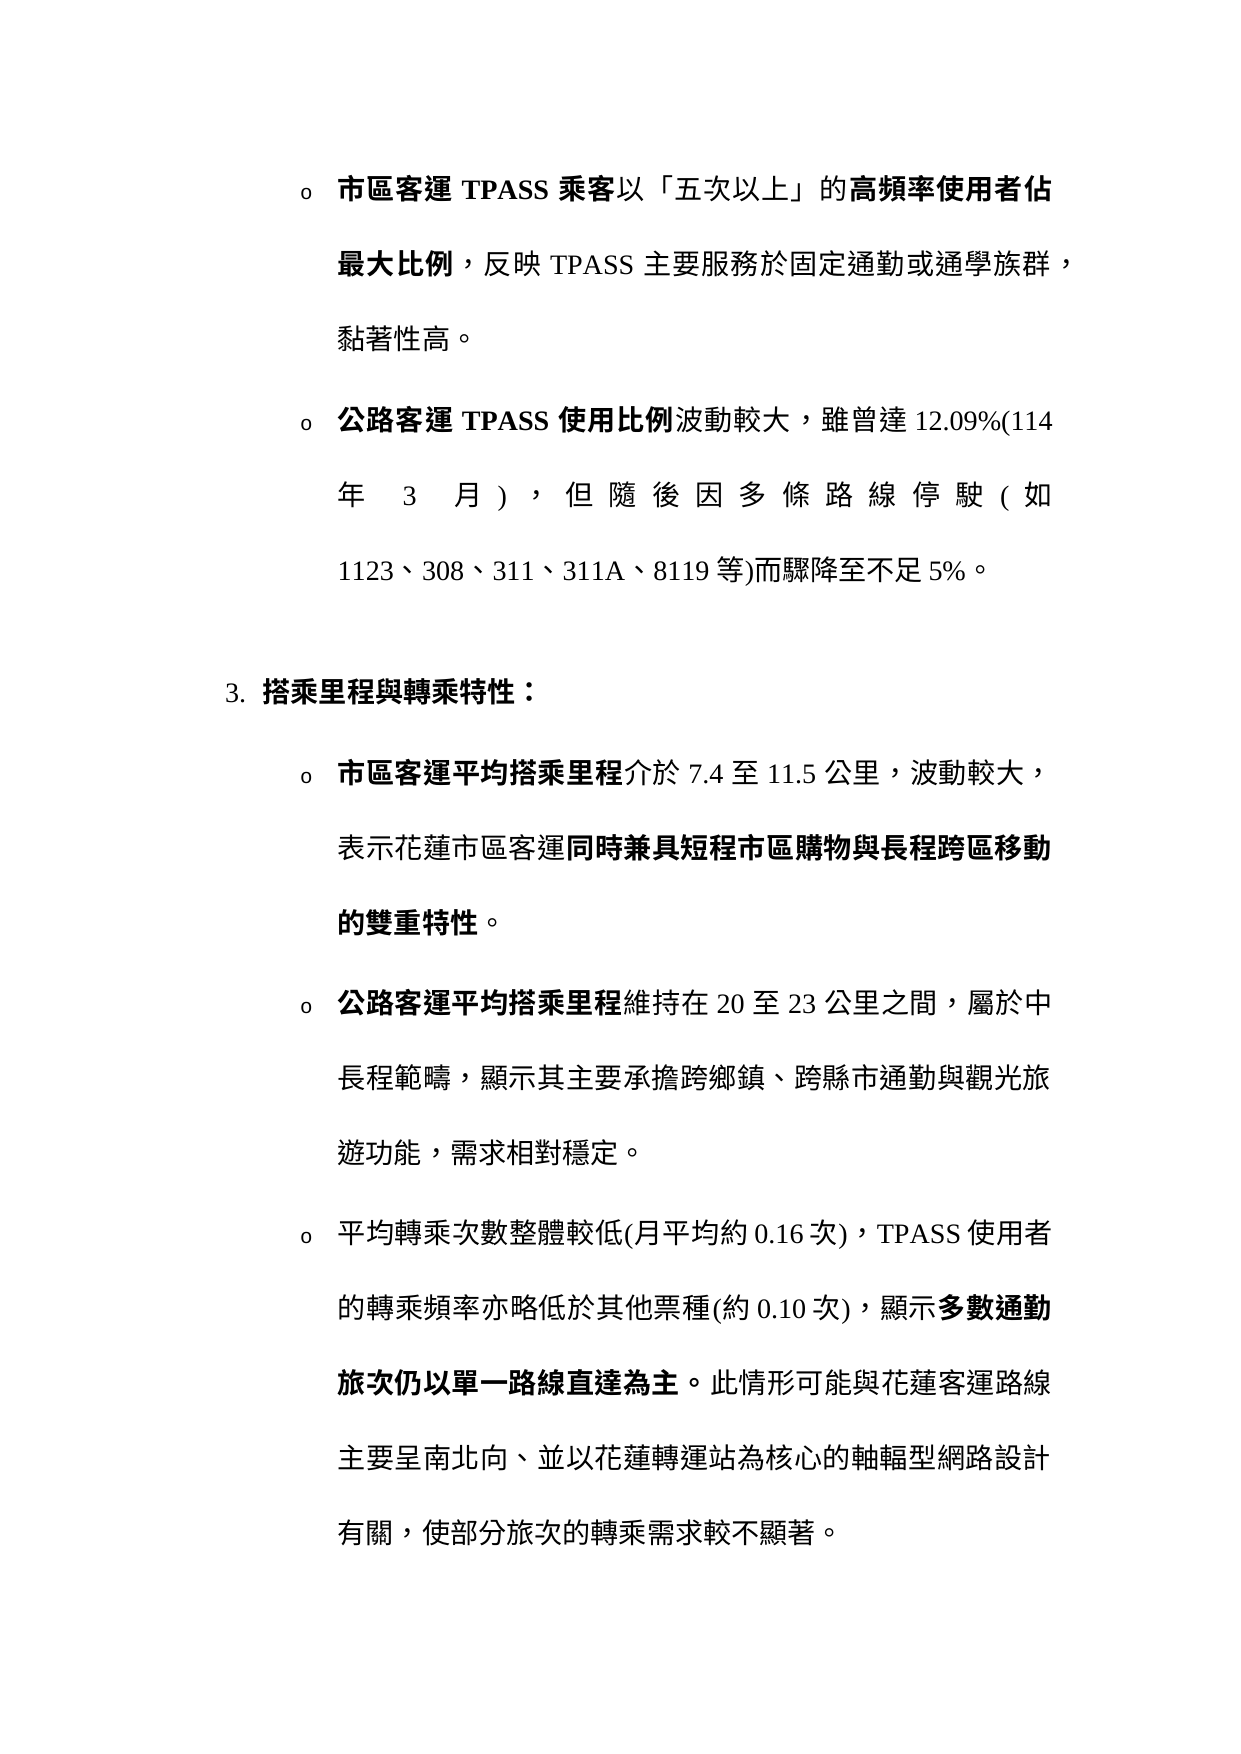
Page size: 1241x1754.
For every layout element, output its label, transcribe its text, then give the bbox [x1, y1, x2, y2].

list 市區客運平均搭乘里程介於 7.4 至 11.5 公里，波動較大，表示花蓮市區客運同時兼具短程市區購物與長程跨區移動的雙重特性。 [300, 733, 1053, 958]
list 搭乘里程與轉乘特性： [225, 653, 1053, 728]
list 平均轉乘次數整體較低(月平均約0.16次)，TPASS使用者的轉乘頻率亦略低於其他票種(約0.10次)，顯示多數通勤旅次仍以單一路線直達為主。此情形可能與花蓮客運路線主要呈南北向、並以花蓮轉運站為核心的軸輻型網路設計有關，使部分旅次的轉乘需求較不顯著。 [300, 1194, 1053, 1569]
list 公路客運 TPASS 使用比例波動較大，雖曾達12.09%(114 年 3 月)，但隨後因多條路線停駛(如 1123、308、311、311A、8119 等)而驟降至不足5%。 [300, 380, 1053, 605]
list 公路客運平均搭乘里程維持在 20 至 23 公里之間，屬於中長程範疇，顯示其主要承擔跨鄉鎮、跨縣市通勤與觀光旅遊功能，需求相對穩定。 [300, 963, 1053, 1188]
list 市區客運 TPASS 乘客以「五次以上」的高頻率使用者佔最大比例，反映 TPASS 主要服務於固定通勤或通學族群，黏著性高。 [300, 150, 1053, 375]
